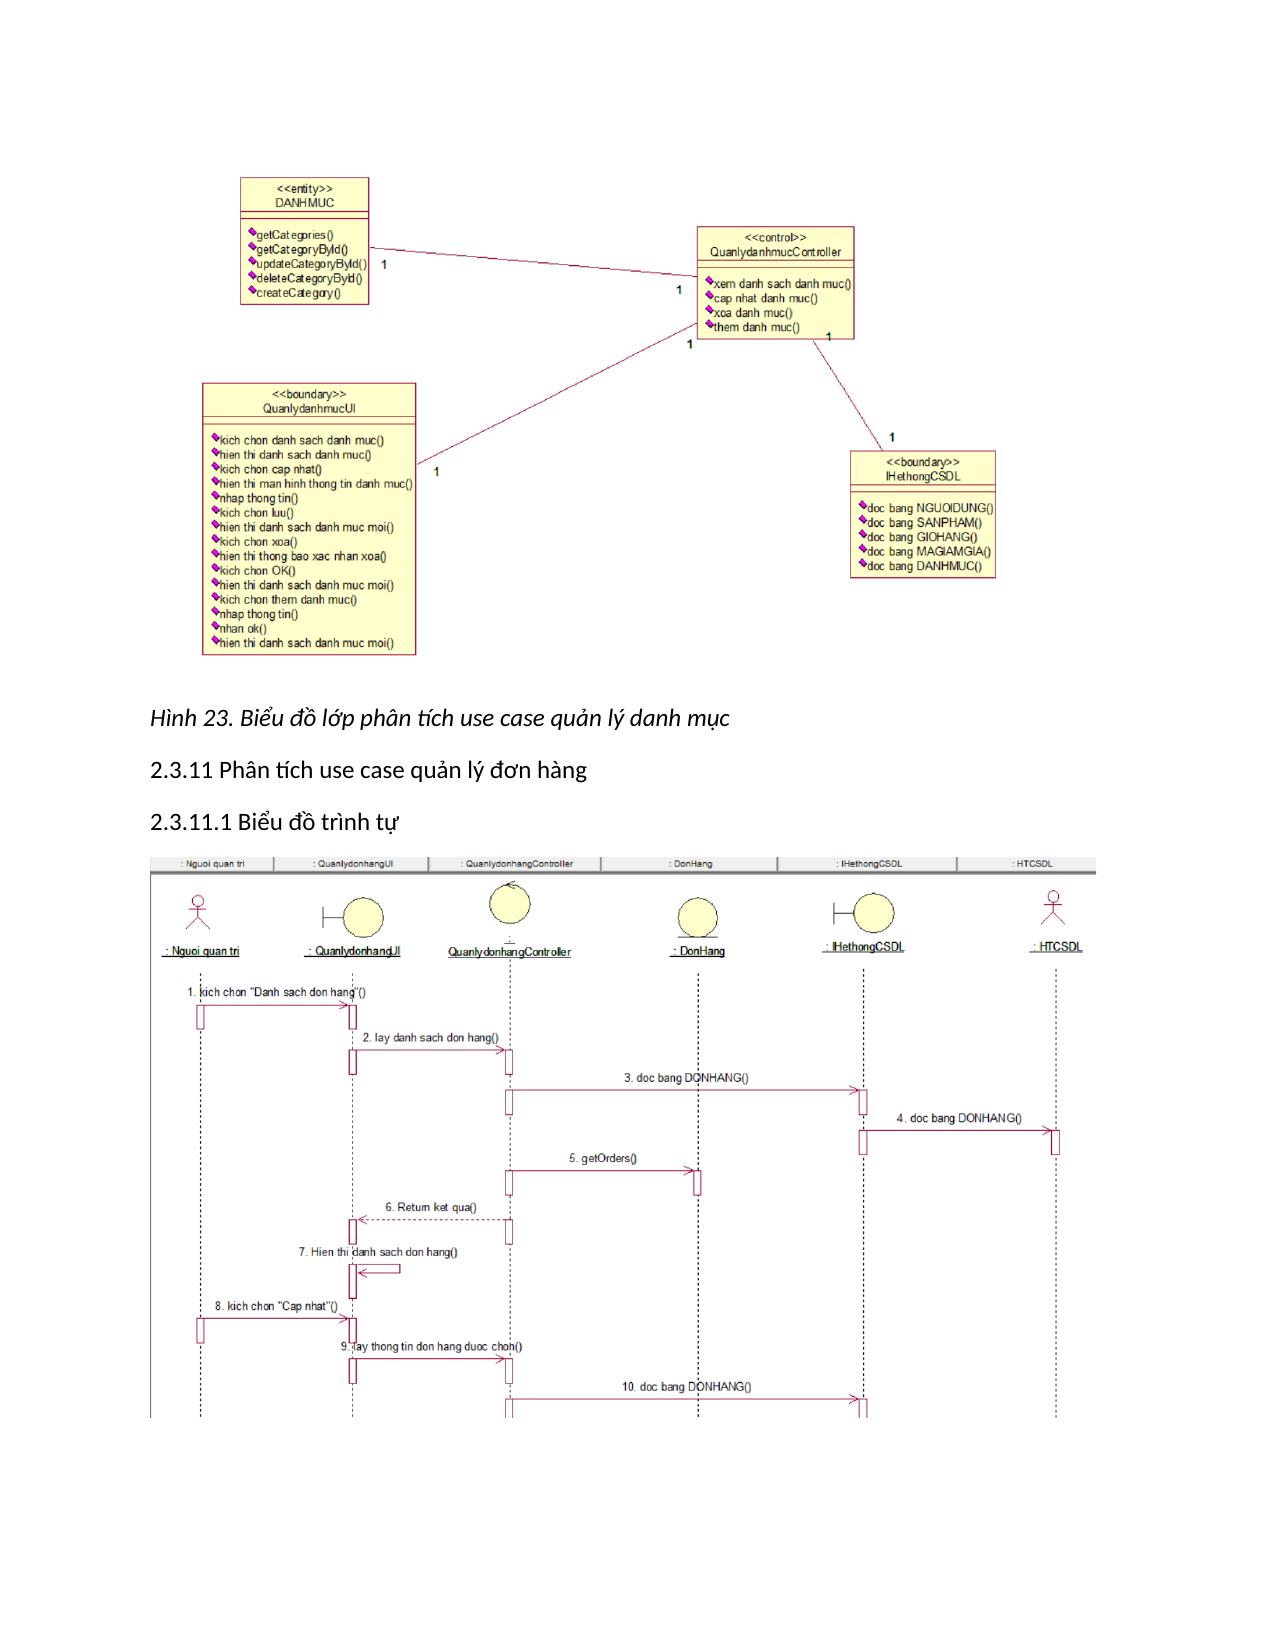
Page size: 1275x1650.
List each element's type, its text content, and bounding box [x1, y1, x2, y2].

picture [150, 150, 1094, 682]
text Hình 23. Biểu đồ lớp phân tích use case quản lý danh mục [150, 702, 1125, 733]
text 2.3.11 Phân tích use case quản lý đơn hàng [150, 754, 1125, 784]
picture [150, 857, 1097, 1418]
text 2.3.11.1 Biểu đồ trình tự [150, 806, 1125, 836]
